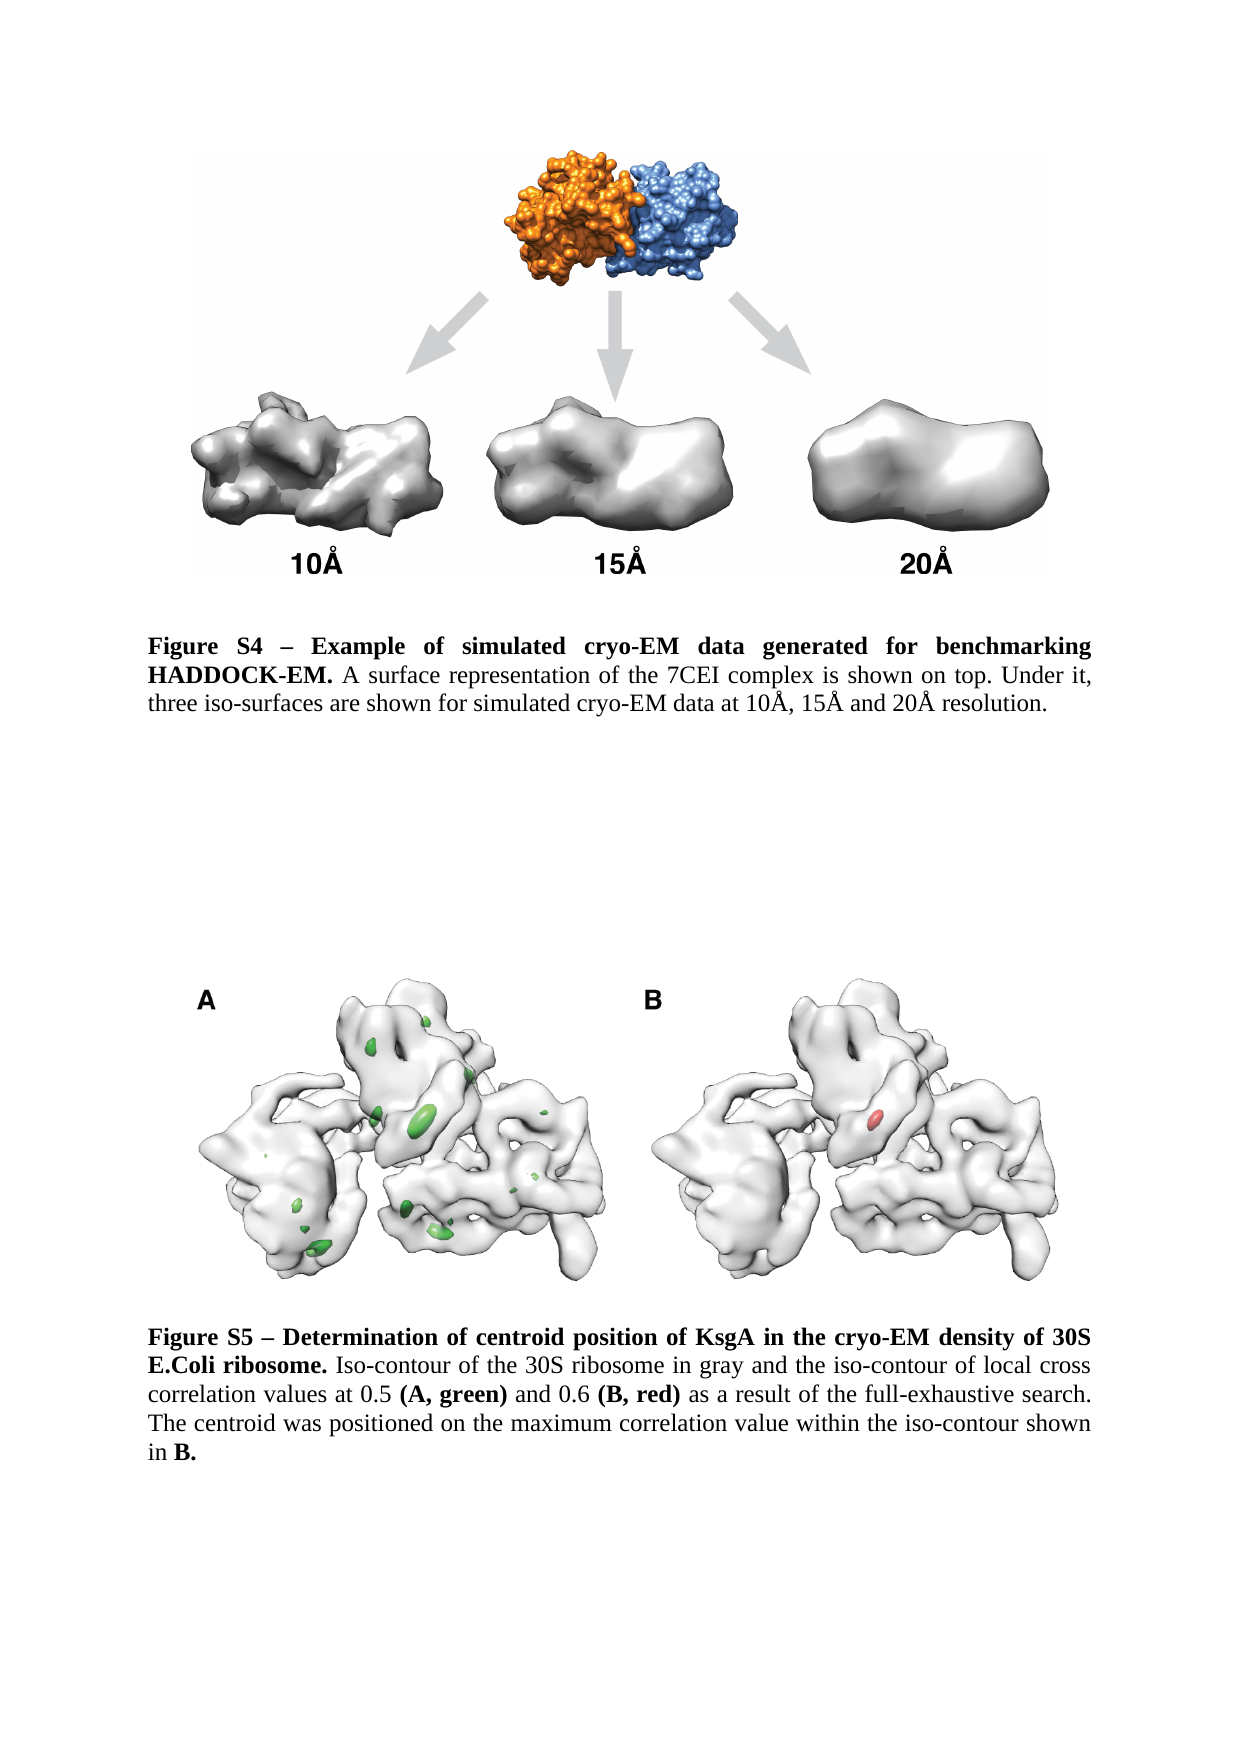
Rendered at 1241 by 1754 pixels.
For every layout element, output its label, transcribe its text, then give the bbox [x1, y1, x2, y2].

picture [187, 150, 1053, 574]
picture [180, 976, 1060, 1293]
text Figure S5 – Determination of centroid position of KsgA in the cryo-EM density of 30S E.Coli ribosome. Iso-contour of the 30S ribosome in gray and the iso-contour of local cross correlation values at 0.5 (A, green) and 0.6 (B, red) as a result of the full-exhaustive search. The centroid was positioned on the maximum correlation value within the iso-contour shown in B. [148, 1322, 1092, 1465]
text Figure S4 – Example of simulated cryo-EM data generated for benchmarking HADDOCK-EM. A surface representation of the 7CEI complex is shown on top. Under it, three iso-surfaces are shown for simulated cryo-EM data at 10Å, 15Å and 20Å resolution. [148, 631, 1092, 717]
